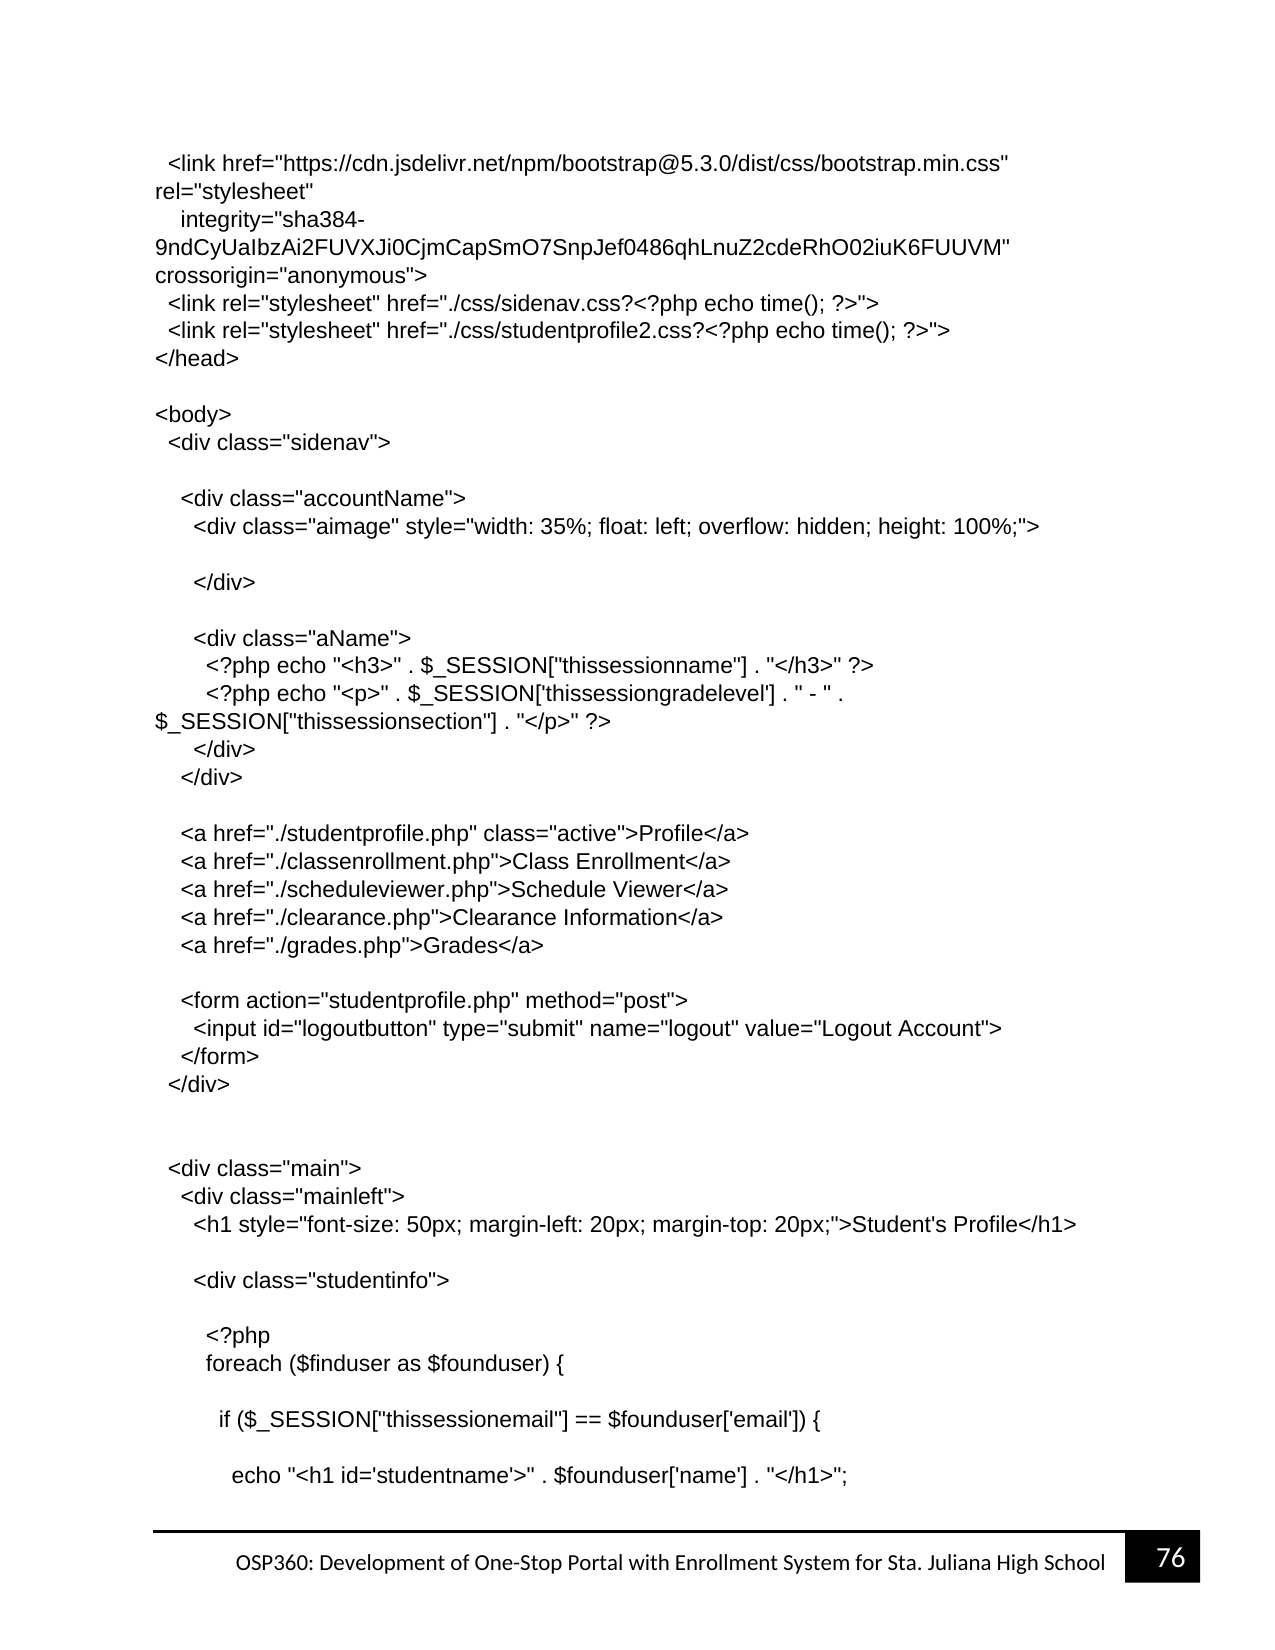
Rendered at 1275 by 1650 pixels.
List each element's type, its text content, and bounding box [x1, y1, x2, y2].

text <body> [155, 401, 1125, 428]
text <div class="accountName"> [155, 485, 1125, 511]
text <link rel="stylesheet" href="./css/sidenav.css?<?php echo time(); ?>"> [155, 289, 1125, 316]
text <div class="main"> [155, 1155, 1125, 1181]
text <a href="./classenrollment.php">Class Enrollment</a> [155, 848, 1125, 874]
text <a href="./scheduleviewer.php">Schedule Viewer</a> [155, 876, 1125, 902]
text <div class="mainleft"> [155, 1183, 1125, 1209]
text </form> [155, 1043, 1125, 1070]
text </head> [155, 345, 1125, 372]
text <h1 style="font-size: 50px; margin-left: 20px; margin-top: 20px;">Student's Profile</h1> [155, 1211, 1125, 1237]
text <input id="logoutbutton" type="submit" name="logout" value="Logout Account"> [155, 1015, 1125, 1042]
text integrity="sha384-9ndCyUaIbzAi2FUVXJi0CjmCapSmO7SnpJef0486qhLnuZ2cdeRhO02iuK6FUUVM" crossorigin="anonymous"> [155, 206, 1125, 288]
text <div class="aName"> [155, 624, 1125, 651]
text </div> [155, 569, 1125, 595]
text </div> [155, 736, 1125, 763]
text <link href="https://cdn.jsdelivr.net/npm/bootstrap@5.3.0/dist/css/bootstrap.min.css" rel="stylesheet" [155, 150, 1125, 204]
text <form action="studentprofile.php" method="post"> [155, 987, 1125, 1014]
text <link rel="stylesheet" href="./css/studentprofile2.css?<?php echo time(); ?>"> [155, 317, 1125, 344]
text <?php echo "<p>" . $_SESSION['thissessiongradelevel'] . " - " . $_SESSION["thissessionsection"] . "</p>" ?> [155, 680, 1125, 735]
text <a href="./grades.php">Grades</a> [155, 932, 1125, 958]
text echo "<h1 id='studentname'>" . $founduser['name'] . "</h1>"; [155, 1462, 1125, 1488]
text </div> [155, 764, 1125, 791]
text <a href="./clearance.php">Clearance Information</a> [155, 904, 1125, 930]
text <div class="sidenav"> [155, 429, 1125, 456]
text <?php [155, 1322, 1125, 1349]
text <a href="./studentprofile.php" class="active">Profile</a> [155, 820, 1125, 846]
text </div> [155, 1071, 1125, 1098]
text <?php echo "<h3>" . $_SESSION["thissessionname"] . "</h3>" ?> [155, 652, 1125, 679]
text if ($_SESSION["thissessionemail"] == $founduser['email']) { [155, 1406, 1125, 1433]
text foreach ($finduser as $founduser) { [155, 1350, 1125, 1377]
text <div class="aimage" style="width: 35%; float: left; overflow: hidden; height: 100%;"> [155, 513, 1125, 539]
text <div class="studentinfo"> [155, 1267, 1125, 1293]
